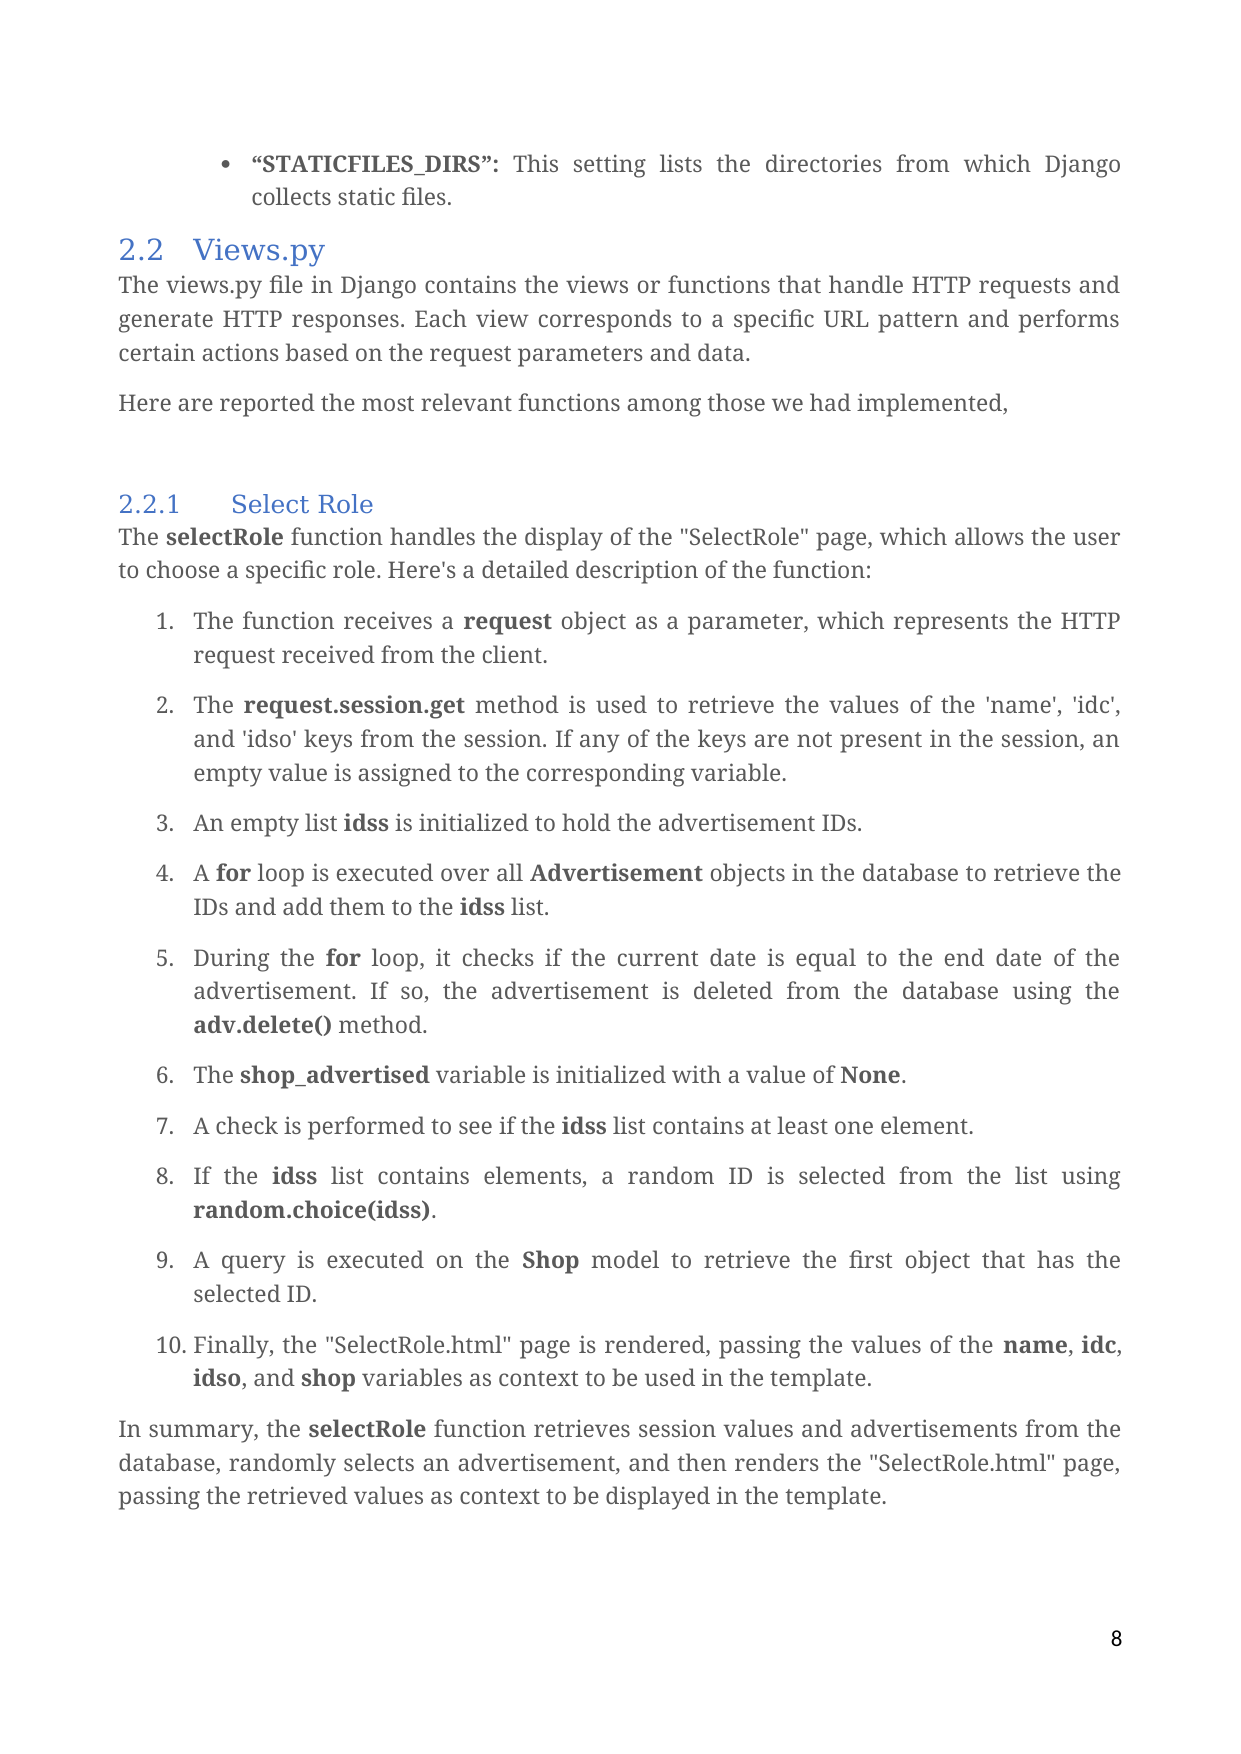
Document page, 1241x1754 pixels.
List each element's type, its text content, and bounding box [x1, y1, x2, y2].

list “STATICFILES_DIRS”: This setting lists the directories from which Django collects static files. [222, 148, 1122, 213]
list An empty list idss is initialized to hold the advertisement IDs. [156, 807, 1122, 838]
list Finally, the "SelectRole.html" page is rendered, passing the values of the name, idc, idso, and shop variables as context to be used in the template. [156, 1328, 1122, 1393]
list The shop_advertised variable is initialized with a value of None. [156, 1059, 1122, 1091]
list A check is performed to see if the idss list contains at least one element. [156, 1110, 1122, 1141]
subtitle Select Role [118, 488, 1122, 518]
text In summary, the selectRole function retrieves session values and advertisements from the database, randomly selects an advertisement, and then renders the "SelectRole.html" page, passing the retrieved values as context to be displayed in the template. [118, 1413, 1122, 1511]
list The request.session.get method is used to retrieve the values of the 'name', 'idc', and 'idso' keys from the session. If any of the keys are not present in the session, an empty value is assigned to the corresponding variable. [156, 689, 1122, 788]
list During the for loop, it checks if the current date is equal to the end date of the advertisement. If so, the advertisement is deleted from the database using the adv.delete() method. [156, 941, 1122, 1040]
text Here are reported the most relevant functions among those we had implemented, [118, 387, 1122, 419]
text The views.py file in Django contains the views or functions that handle HTTP requests and generate HTTP responses. Each view corresponds to a specific URL pattern and performs certain actions based on the request parameters and data. [118, 269, 1122, 368]
list If the idss list contains elements, a random ID is selected from the list using random.choice(idss). [156, 1160, 1122, 1225]
list A for loop is executed over all Advertisement objects in the database to retrieve the IDs and add them to the idss list. [156, 857, 1122, 922]
text The selectRole function handles the display of the "SelectRole" page, which allows the user to choose a specific role. Here's a detailed description of the function: [118, 521, 1122, 586]
subtitle Views.py [118, 232, 1122, 267]
list A query is executed on the Shop model to retrieve the first object that has the selected ID. [156, 1244, 1122, 1309]
list The function receives a request object as a parameter, which represents the HTTP request received from the client. [156, 605, 1122, 670]
